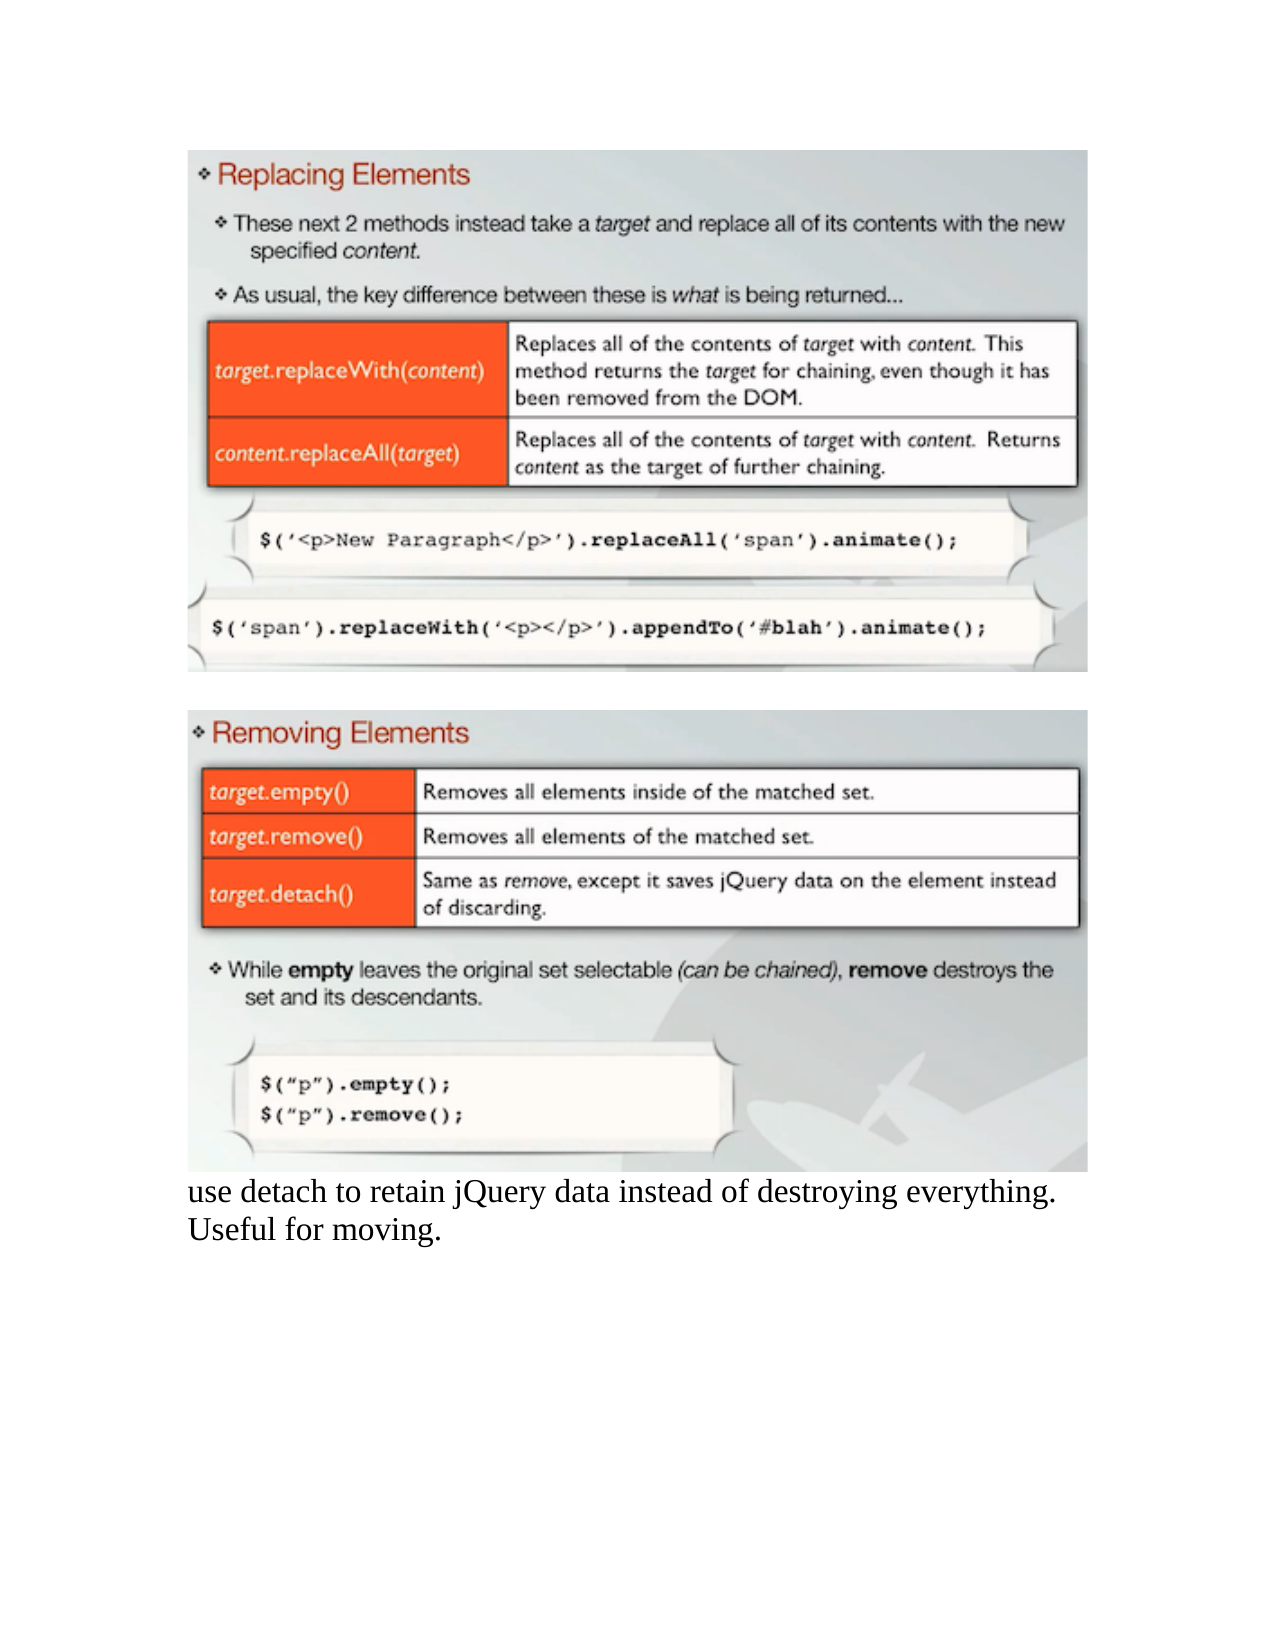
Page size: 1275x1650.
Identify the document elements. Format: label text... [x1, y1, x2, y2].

text use detach to retain jQuery data instead of destroying everything. Useful for moving. [187, 1172, 1087, 1248]
picture [187, 150, 1088, 672]
picture [187, 710, 1088, 1172]
